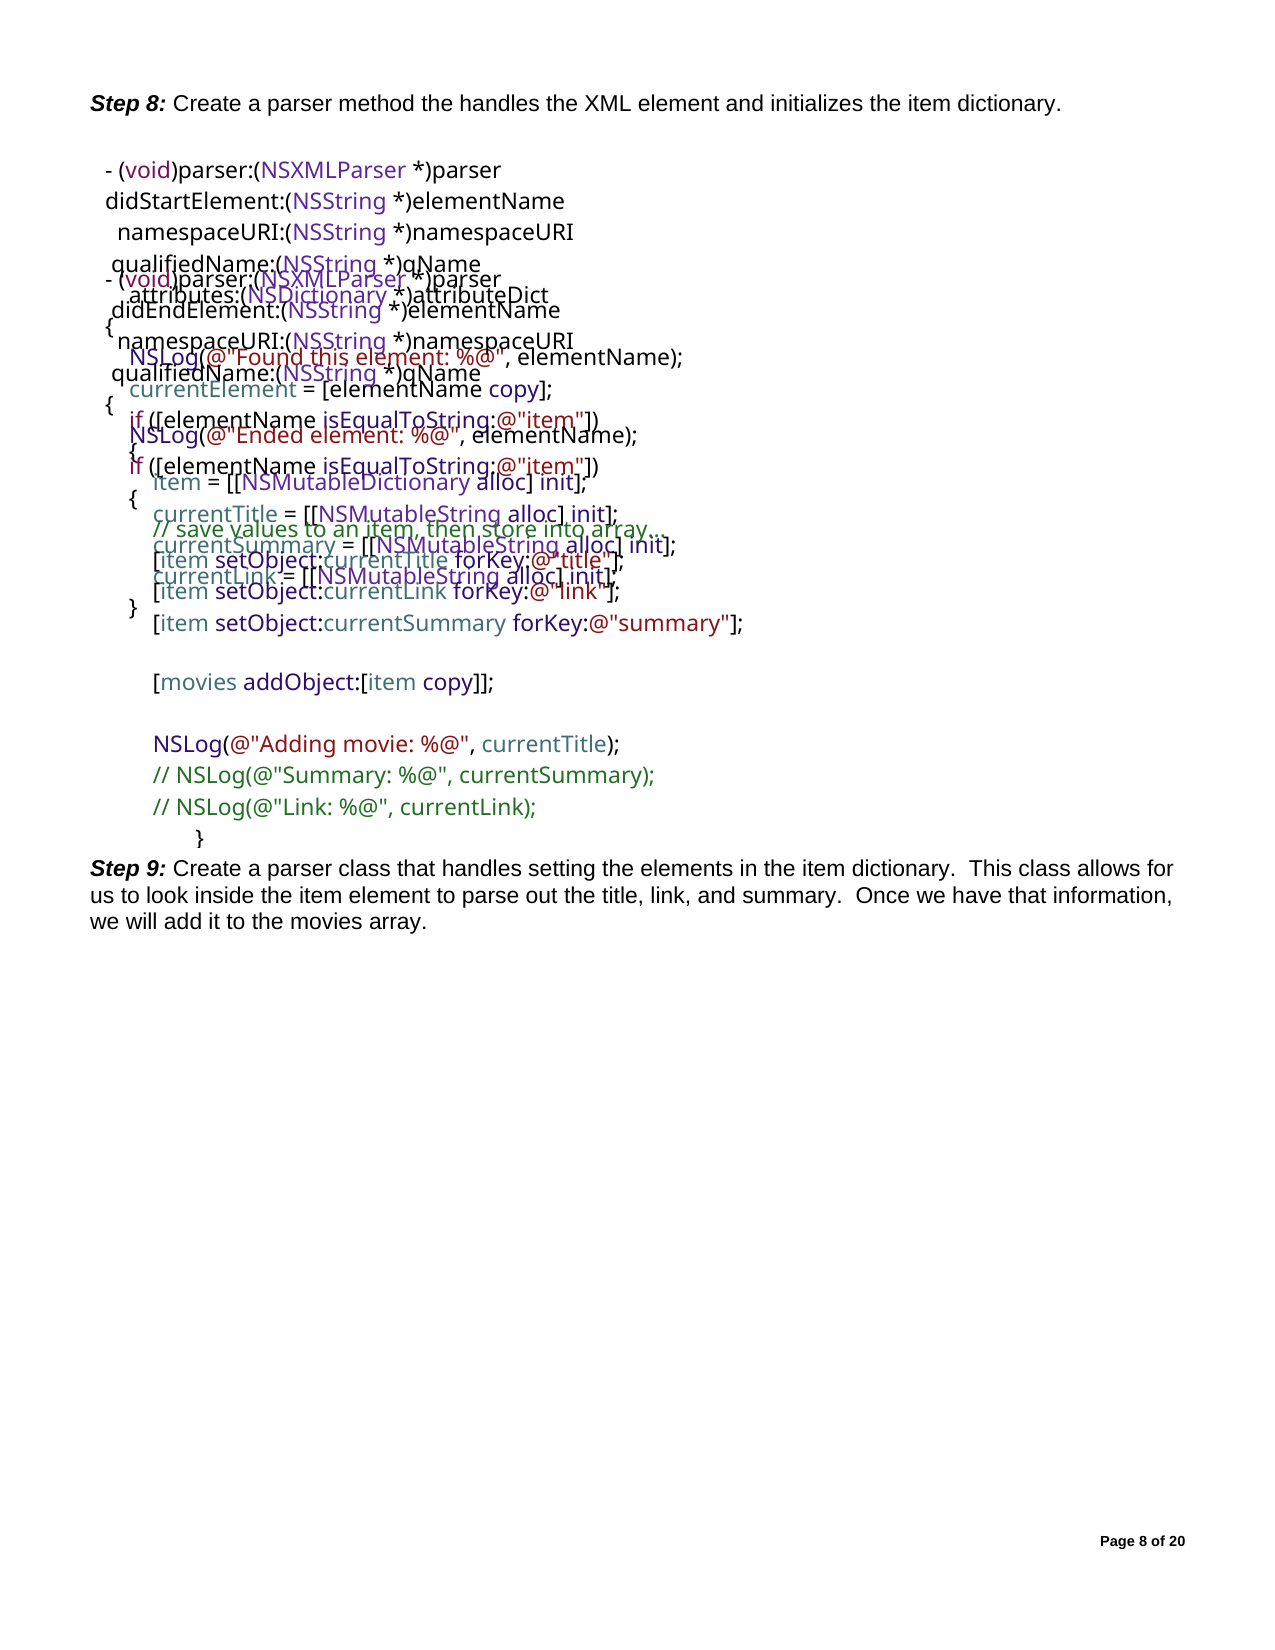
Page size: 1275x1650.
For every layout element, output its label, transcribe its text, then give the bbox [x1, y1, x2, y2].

text Step 8: Create a parser method the handles the XML element and initializes the item dictionary. [90, 90, 1185, 116]
text Step 9: Create a parser class that handles setting the elements in the item dictionary. This class allows for us to look inside the item element to parse out the title, link, and summary. Once we have that information, we will add it to the movies array. [90, 169, 1185, 934]
